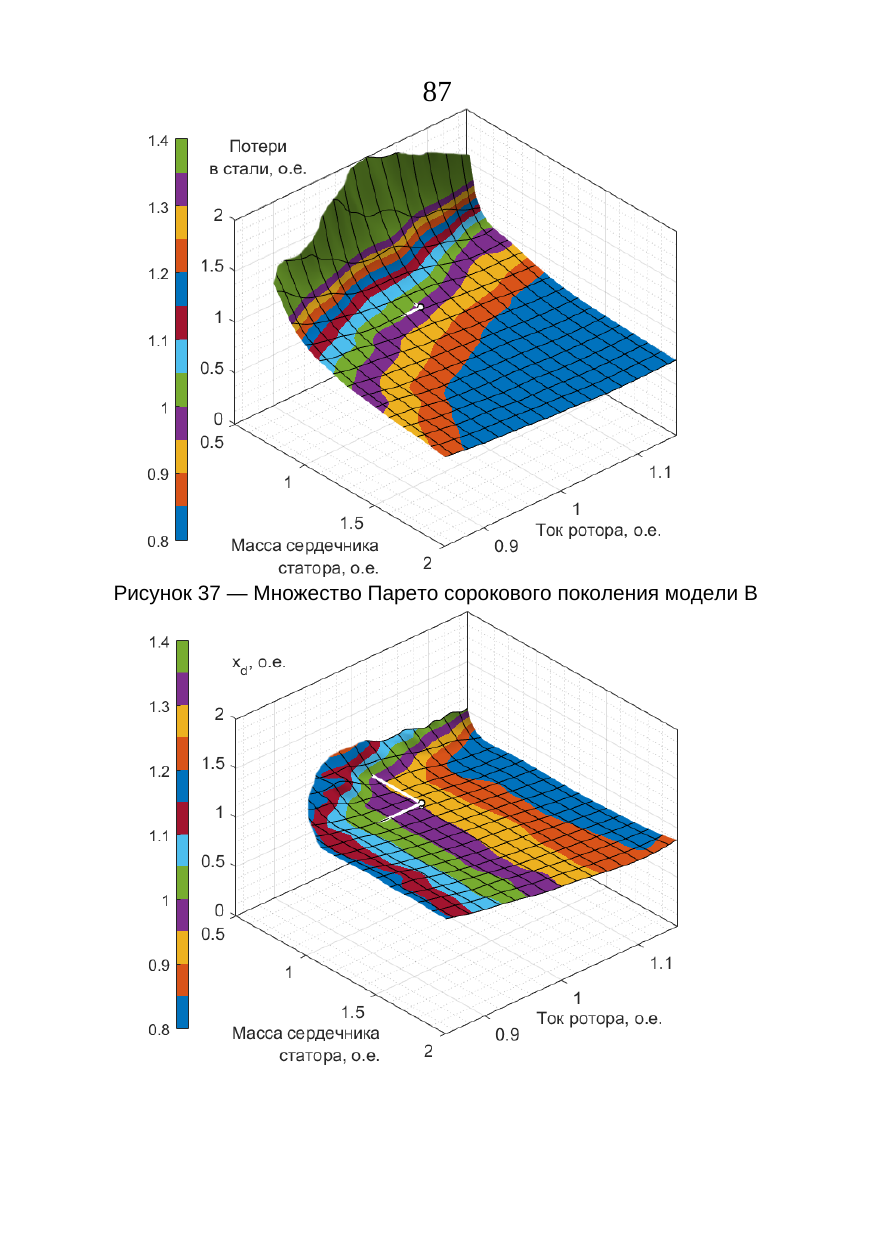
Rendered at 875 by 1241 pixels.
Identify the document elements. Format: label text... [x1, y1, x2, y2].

text Рисунок 37 — Множество Парето сорокового поколения модели В [89, 581, 783, 605]
picture [148, 608, 716, 1067]
picture [147, 107, 715, 581]
